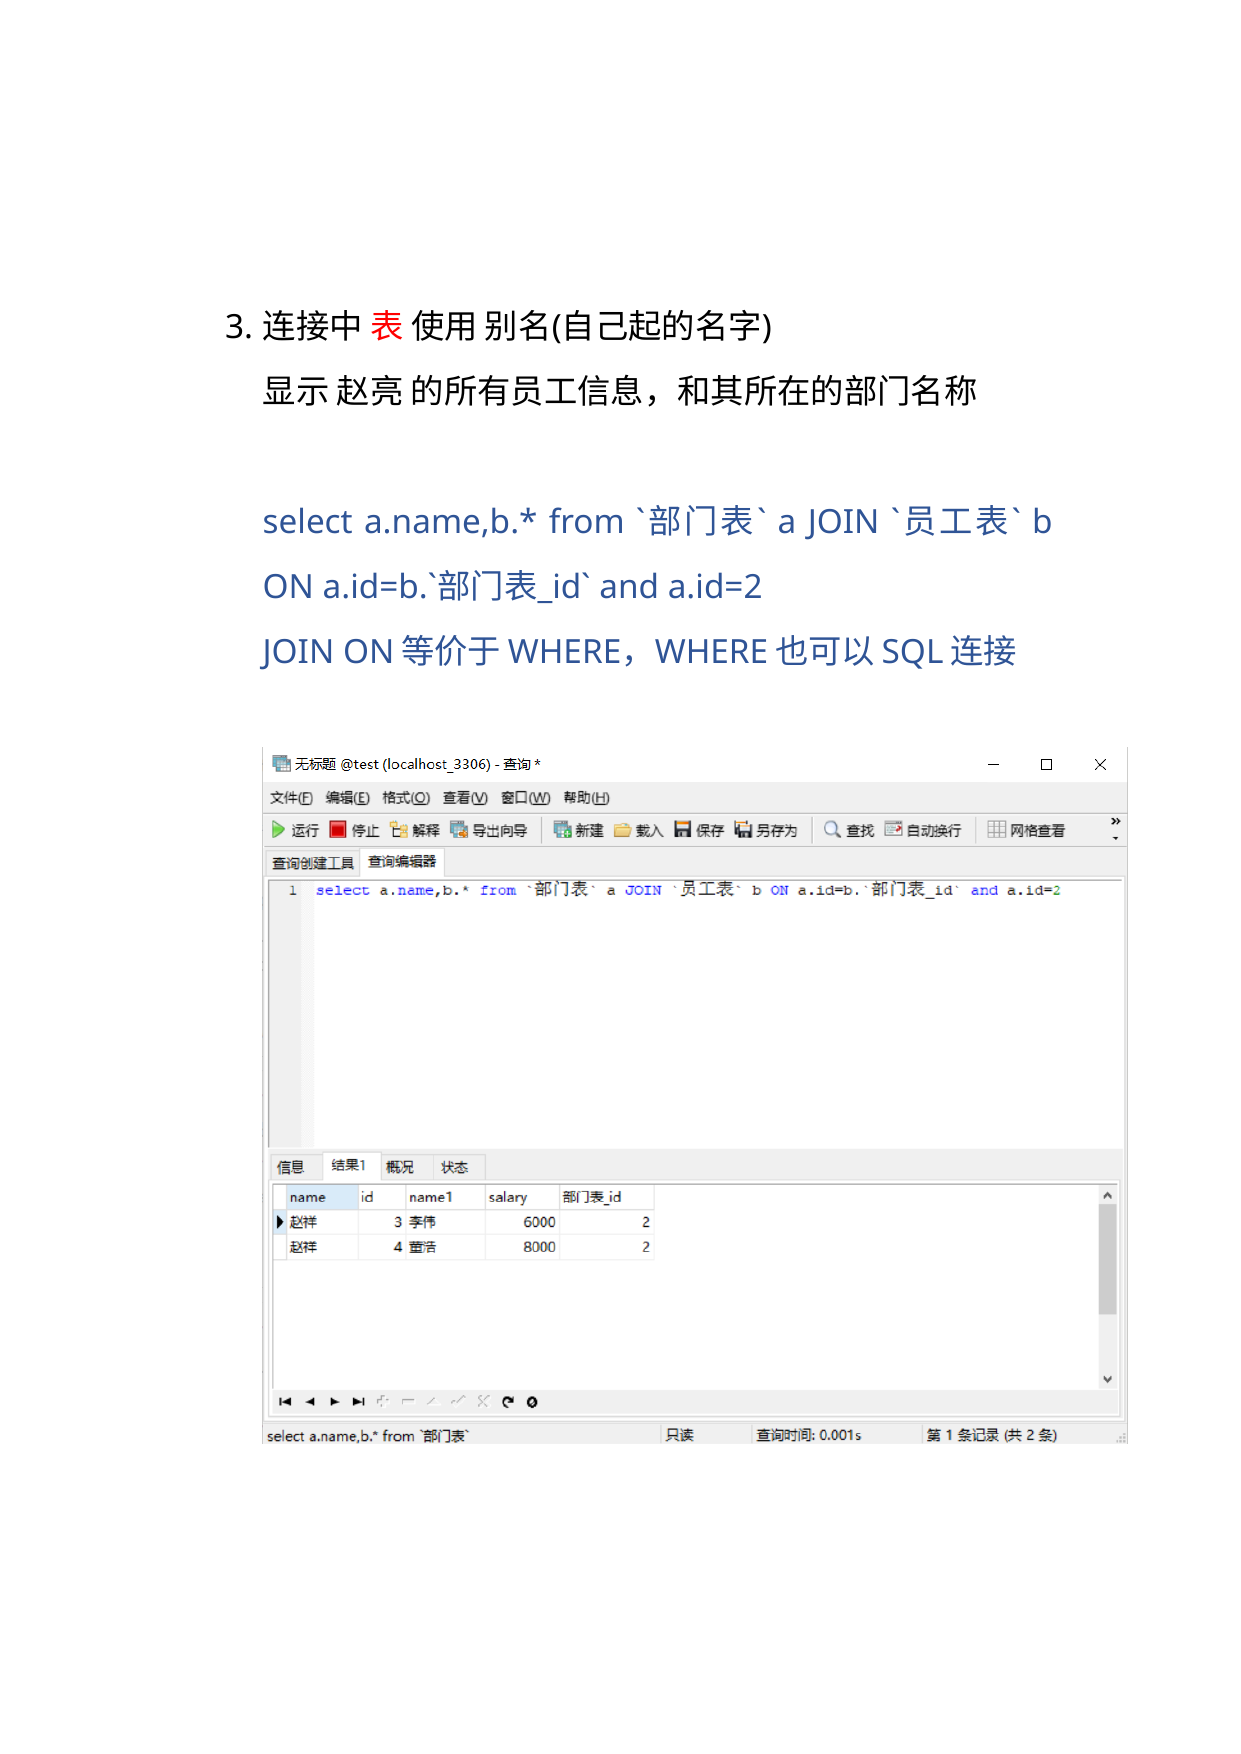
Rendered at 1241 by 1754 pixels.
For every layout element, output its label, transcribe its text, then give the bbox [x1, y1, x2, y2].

list JOIN ON等价于WHERE，WHERE也可以SQL连接 [262, 617, 1053, 682]
list 连接中 表 使用 别名(自己起的名字) [225, 292, 1053, 357]
list select a.name,b.* from `部门表` a JOIN `员工表` b ON a.id=b.`部门表_id` and a.id=2 [262, 487, 1053, 617]
list 显示 赵亮 的所有员工信息，和其所在的部门名称 [262, 357, 1053, 422]
picture [262, 747, 1128, 1444]
